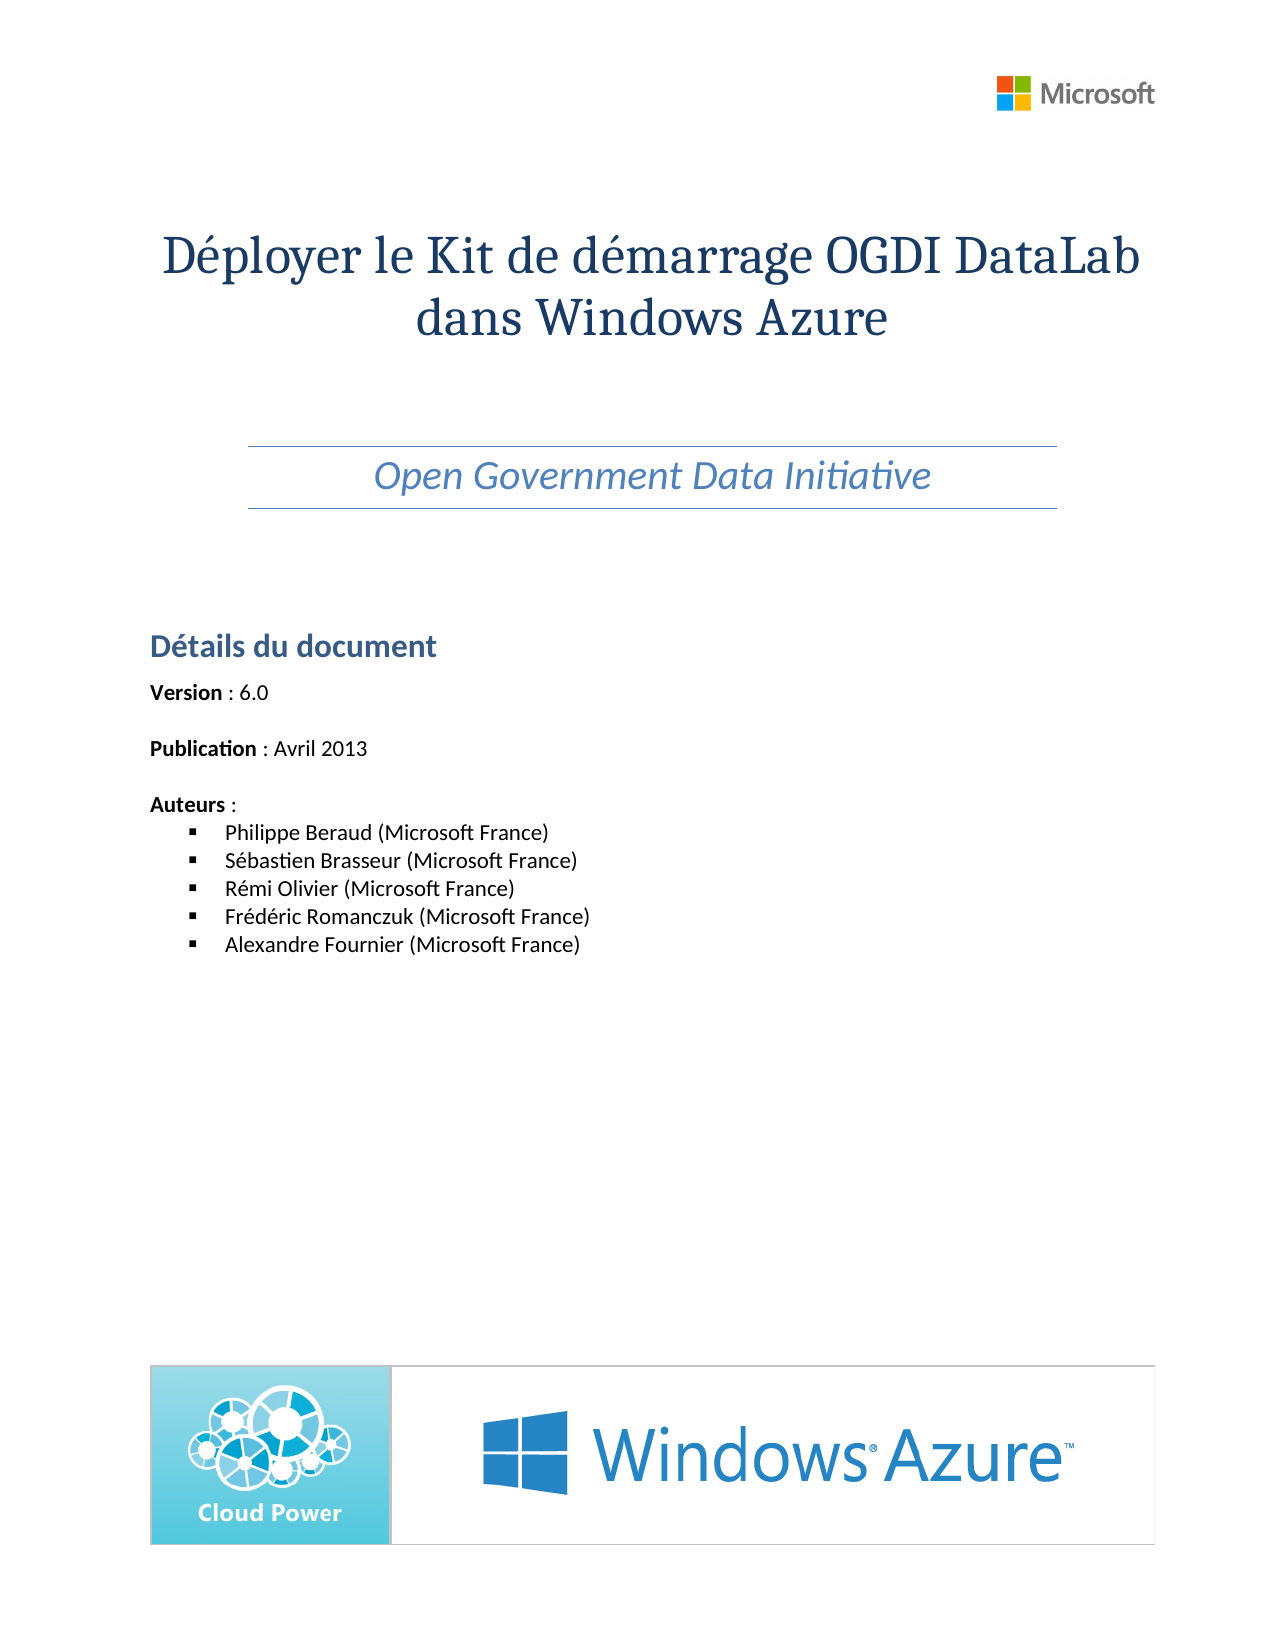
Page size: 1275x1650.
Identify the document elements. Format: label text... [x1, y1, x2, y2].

text Publication : Avril 2013 [150, 734, 1155, 762]
picture [995, 75, 1155, 113]
list Frédéric Romanczuk (Microsoft France) [187, 902, 1155, 930]
text Version : 6.0 [150, 678, 1155, 706]
list Philippe Beraud (Microsoft France) [187, 818, 1155, 846]
list Alexandre Fournier (Microsoft France) [187, 930, 1155, 958]
text Auteurs : [150, 790, 1155, 818]
list Rémi Olivier (Microsoft France) [187, 874, 1155, 902]
subtitle Détails du document [150, 625, 1155, 666]
picture [150, 1365, 1155, 1545]
text Open Government Data Initiative [247, 447, 1057, 509]
list Sébastien Brasseur (Microsoft France) [187, 846, 1155, 874]
